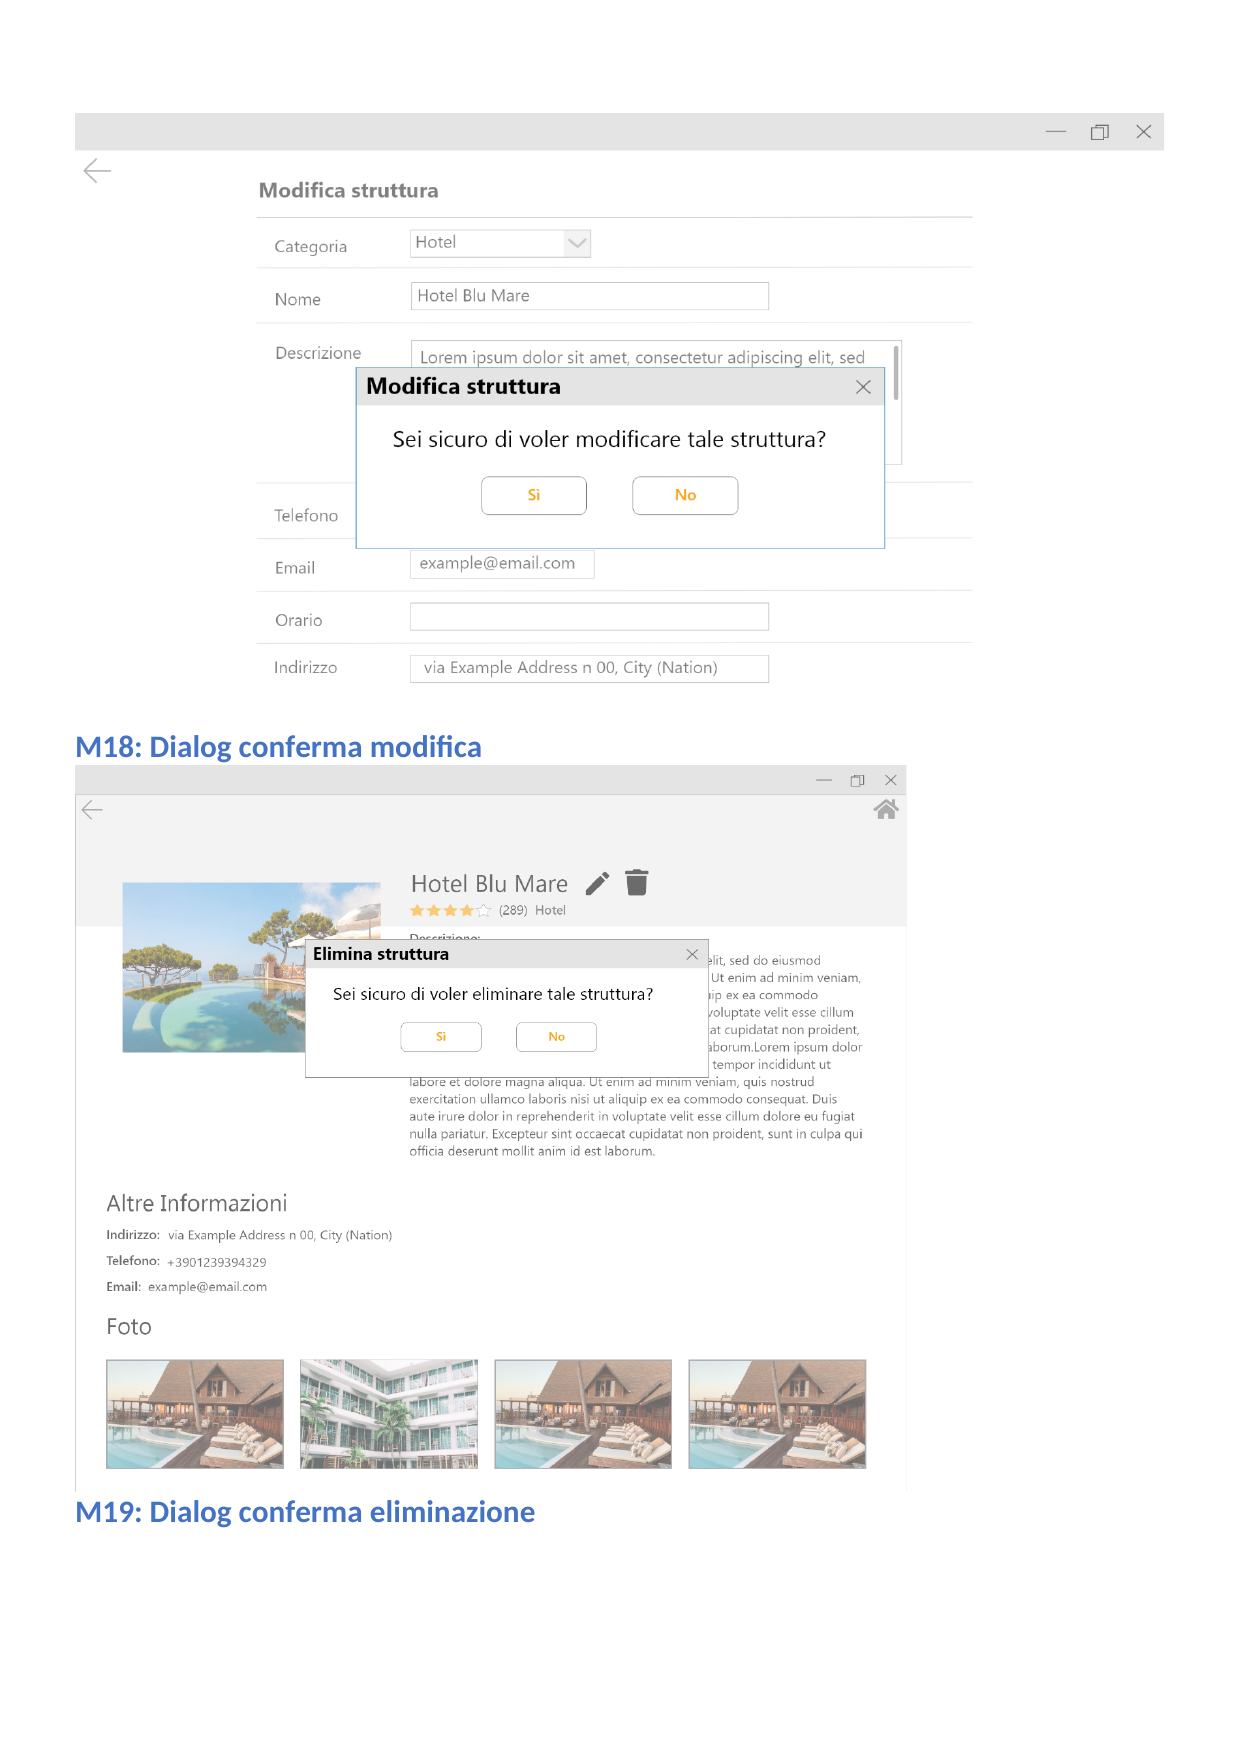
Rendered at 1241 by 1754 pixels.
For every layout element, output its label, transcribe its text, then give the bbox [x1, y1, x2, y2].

picture [75, 765, 907, 1492]
text M18: Dialog conferma modifica [75, 727, 1165, 766]
picture [75, 113, 1165, 690]
text M19: Dialog conferma eliminazione [75, 1492, 1165, 1530]
